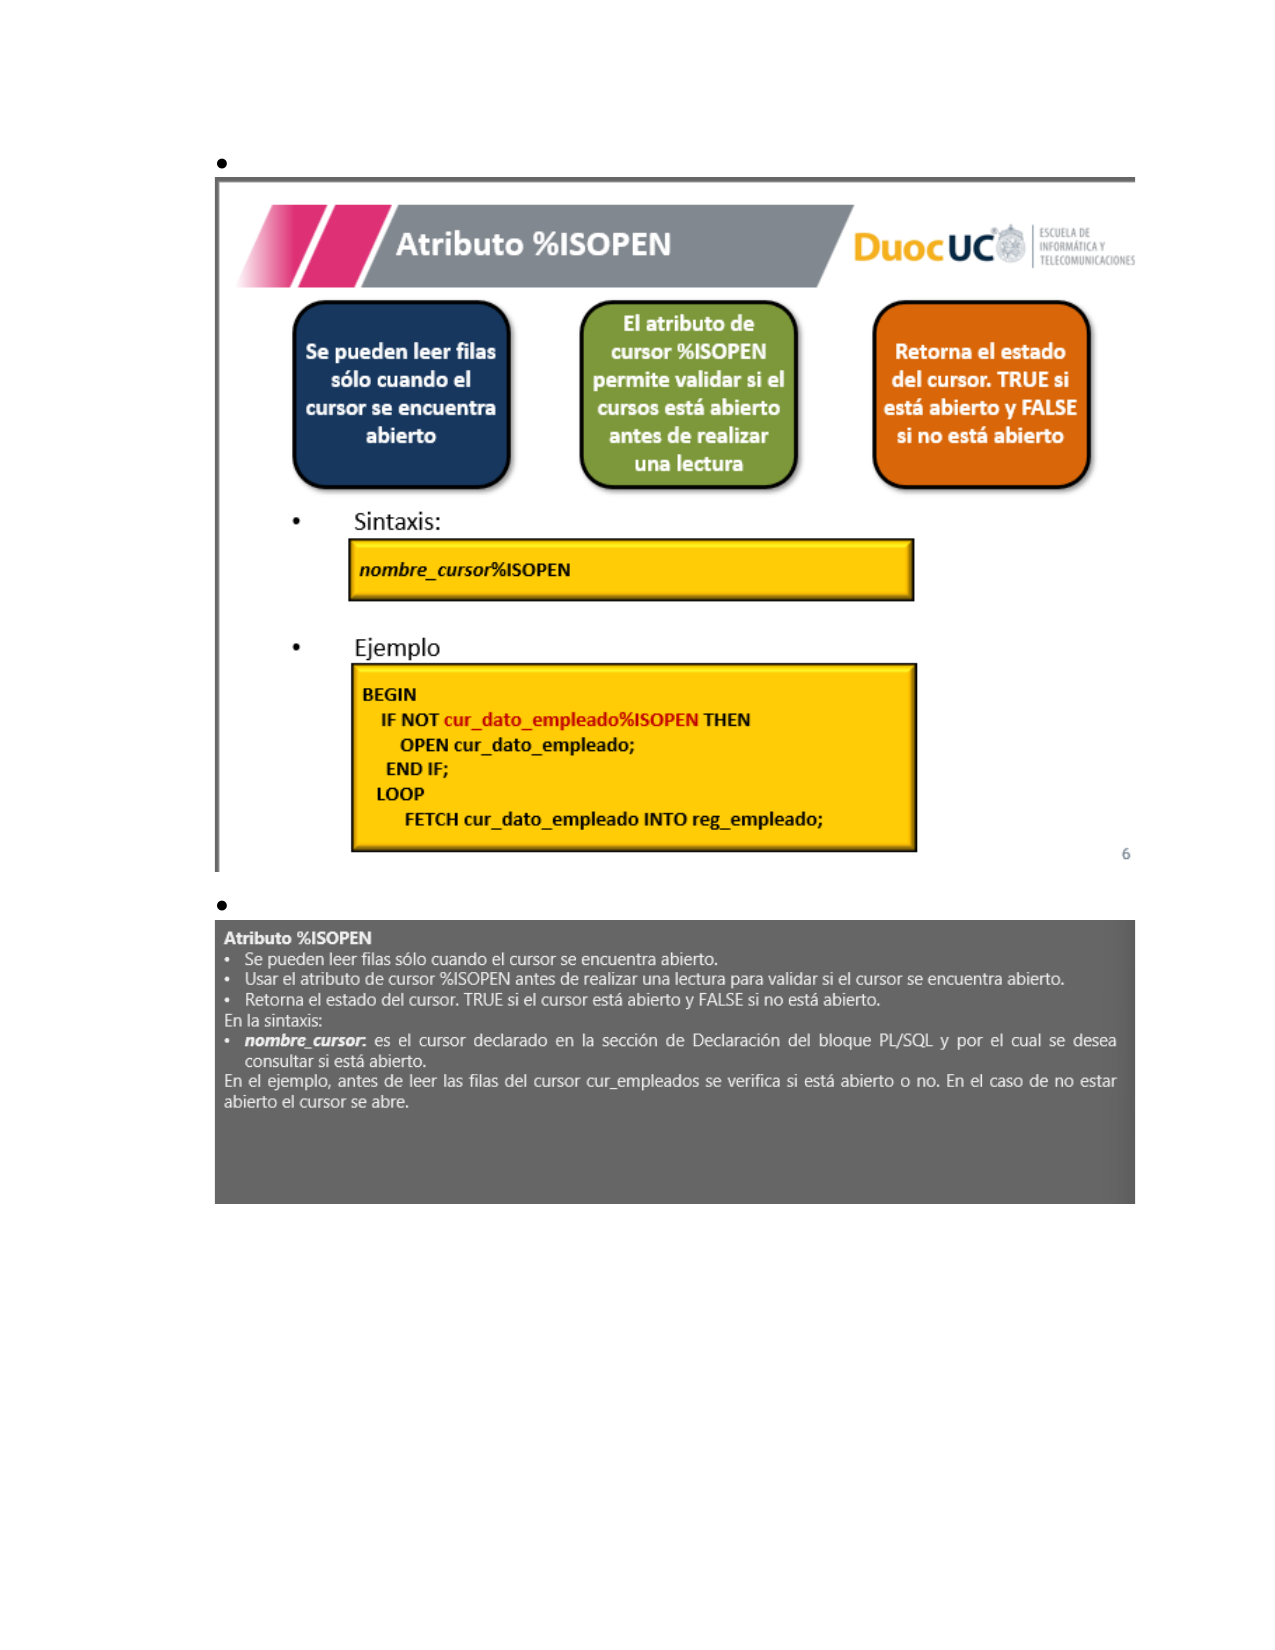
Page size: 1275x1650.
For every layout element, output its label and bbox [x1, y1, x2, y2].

picture [214, 920, 1136, 1204]
picture [214, 177, 1136, 872]
